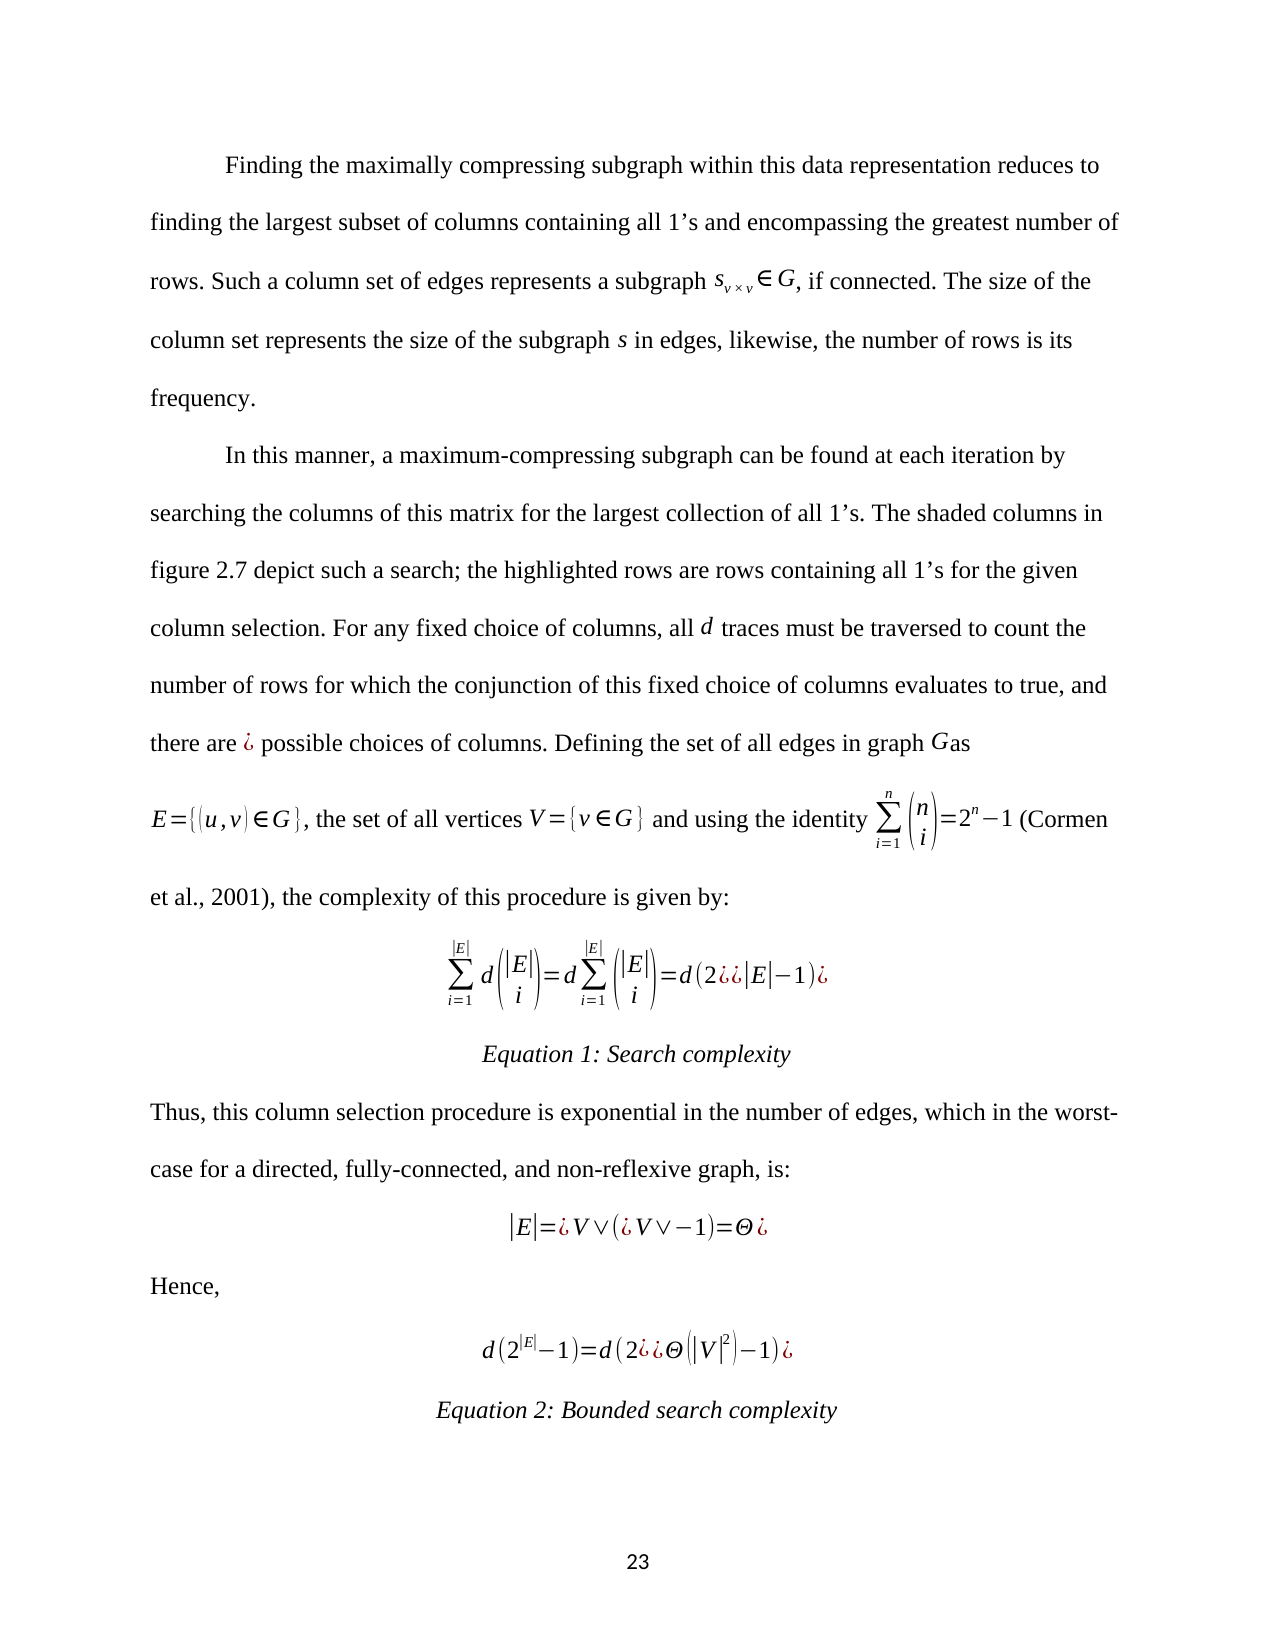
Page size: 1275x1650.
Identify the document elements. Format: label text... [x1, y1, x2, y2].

text Equation 2: Bounded search complexity [150, 1395, 1125, 1424]
text Thus, this column selection procedure is exponential in the number of edges, which in the worst-case for a directed, fully-connected, and non-reflexive graph, is: [150, 1097, 1125, 1183]
text Hence, [150, 1271, 1125, 1300]
text In this manner, a maximum-compressing subgraph can be found at each iteration by searching the columns of this matrix for the largest collection of all 1’s. The shaded columns in figure 2.7 depict such a search; the highlighted rows are rows containing all 1’s for the given column selection. For any fixed choice of columns, all traces must be traversed to count the number of rows for which the conjunction of this fixed choice of columns evaluates to true, and there are possible choices of columns. Defining the set of all edges in graph as , the set of all vertices and using the identity (Cormen et al., 2001), the complexity of this procedure is given by: [150, 440, 1125, 911]
text Equation 1: Search complexity [150, 1039, 1125, 1068]
text Finding the maximally compressing subgraph within this data representation reduces to finding the largest subset of columns containing all 1’s and encompassing the greatest number of rows. Such a column set of edges represents a subgraph , if connected. The size of the column set represents the size of the subgraph in edges, likewise, the number of rows is its frequency. [150, 150, 1125, 411]
